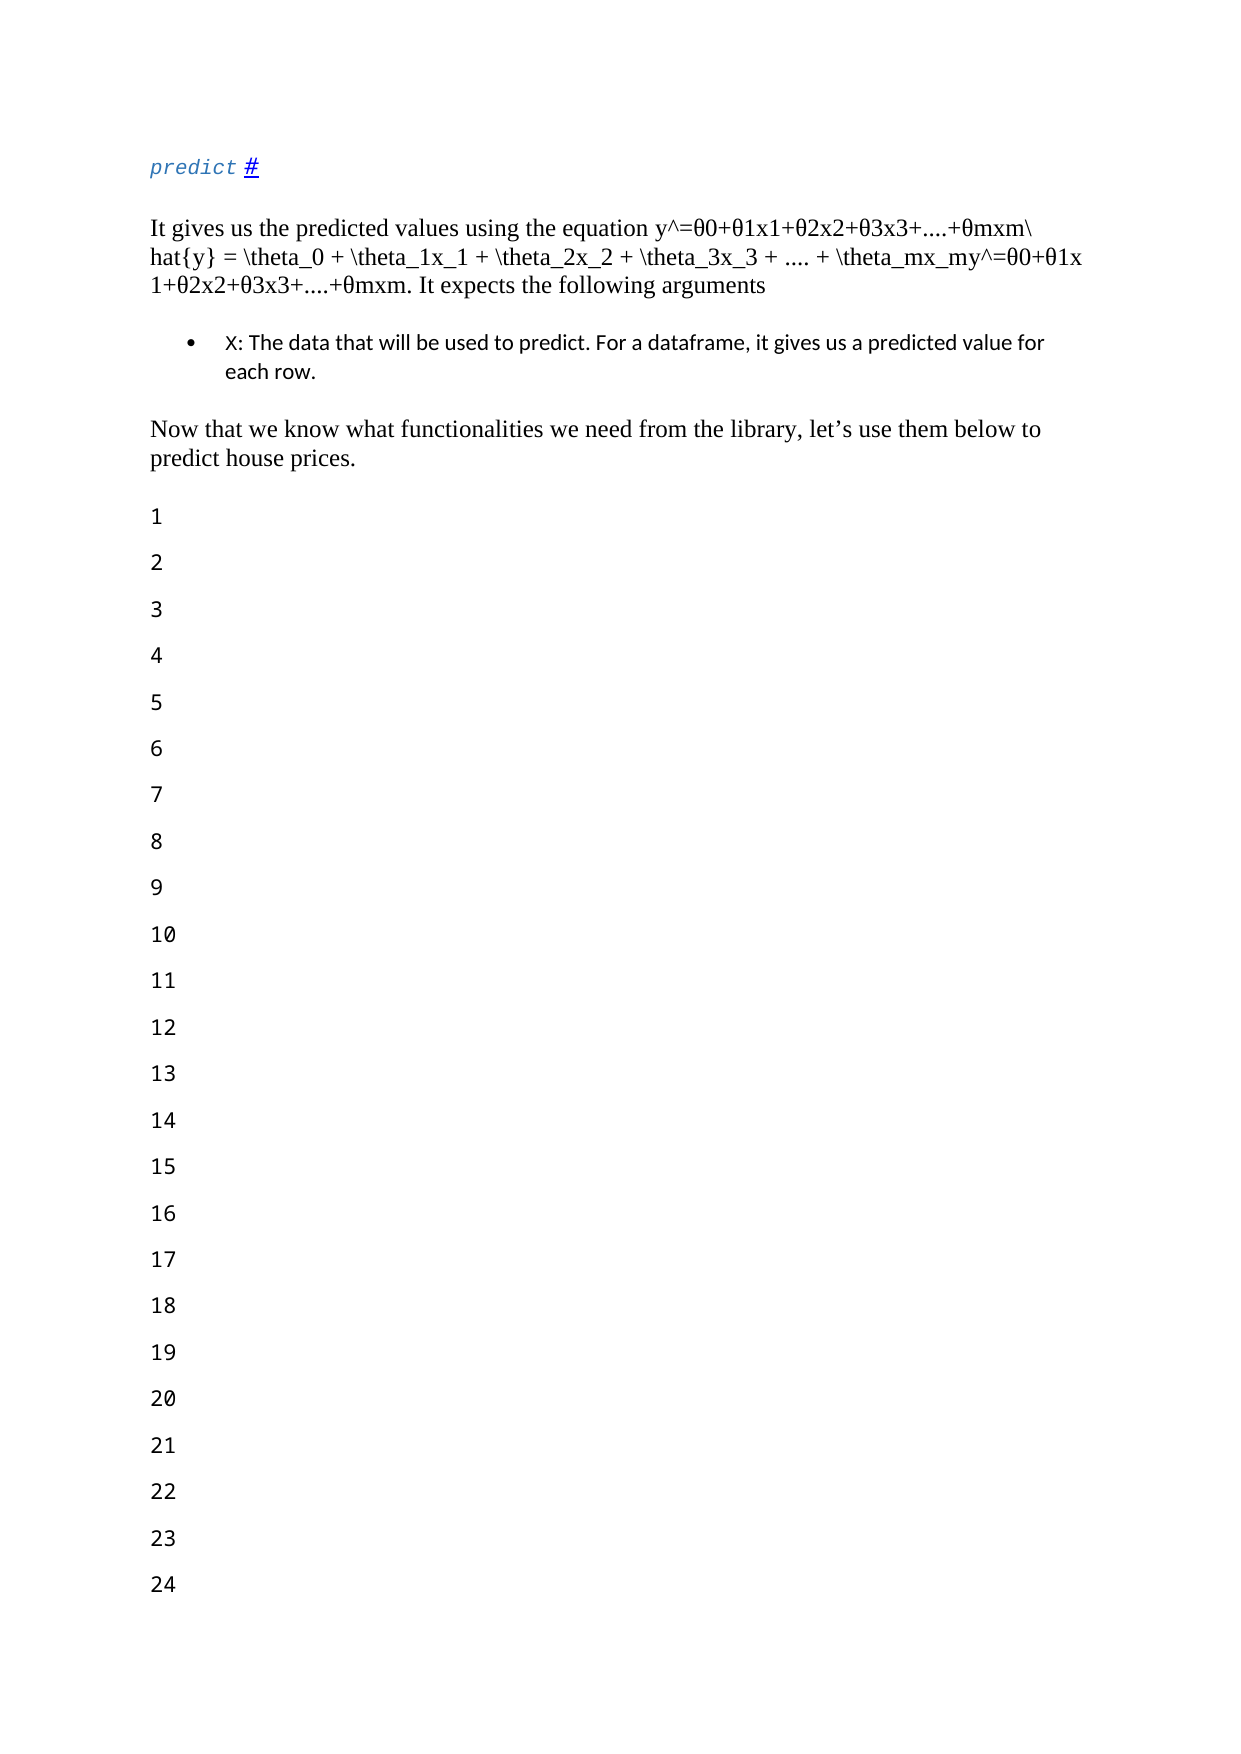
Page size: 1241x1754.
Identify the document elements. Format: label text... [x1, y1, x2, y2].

text 6 [150, 733, 1090, 763]
text 12 [150, 1012, 1090, 1042]
text 10 [150, 919, 1090, 949]
text 3 [150, 594, 1090, 623]
text 15 [150, 1151, 1090, 1181]
text 16 [150, 1198, 1090, 1227]
text It gives us the predicted values using the equation y^=θ0+θ1x1+θ2x2+θ3x3+....+θmxm\hat{y} = \theta_0 + \theta_1x_1 + \theta_2x_2 + \theta_3x_3 + .... + \theta_mx_m​y​^​​=θ​0​​+θ​1​​x​1​​+θ​2​​x​2​​+θ​3​​x​3​​+....+θ​m​​x​m​​. It expects the following arguments [150, 213, 1090, 299]
text 8 [150, 826, 1090, 856]
list X: The data that will be used to predict. For a dataframe, it gives us a predicted value for each row. [187, 328, 1090, 385]
text 14 [150, 1105, 1090, 1134]
text 13 [150, 1058, 1090, 1088]
text 7 [150, 779, 1090, 809]
text 22 [150, 1476, 1090, 1506]
text 1 [150, 501, 1090, 531]
text 2 [150, 547, 1090, 577]
text 4 [150, 640, 1090, 670]
text 19 [150, 1337, 1090, 1367]
text 17 [150, 1244, 1090, 1274]
text 20 [150, 1383, 1090, 1413]
text Now that we know what functionalities we need from the library, let’s use them below to predict house prices. [150, 414, 1090, 472]
text 11 [150, 965, 1090, 995]
text 5 [150, 687, 1090, 716]
text 9 [150, 872, 1090, 902]
subtitle predict # [150, 150, 1090, 181]
text 24 [150, 1569, 1090, 1599]
text 18 [150, 1291, 1090, 1320]
text 23 [150, 1523, 1090, 1553]
text 21 [150, 1430, 1090, 1460]
